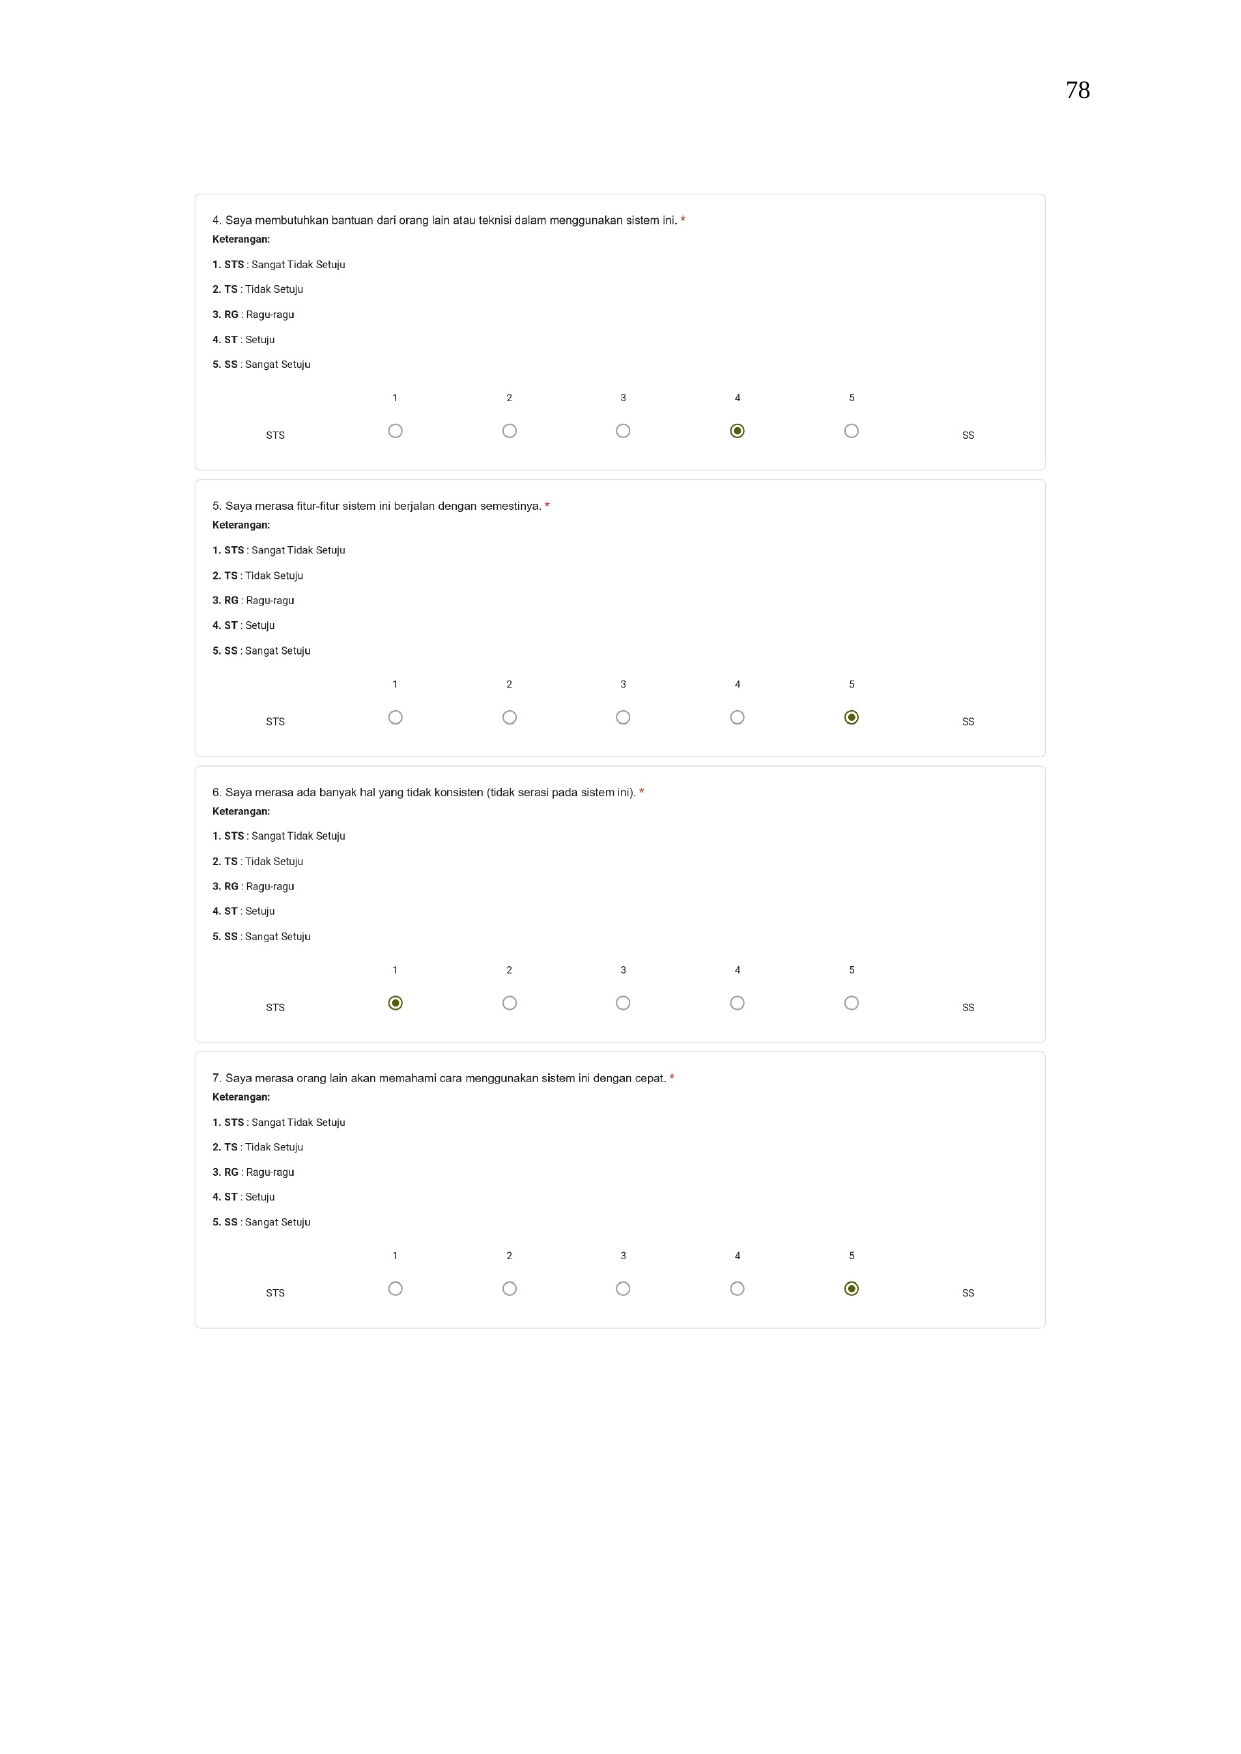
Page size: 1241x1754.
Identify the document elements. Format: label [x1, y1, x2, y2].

picture [150, 150, 1090, 1480]
